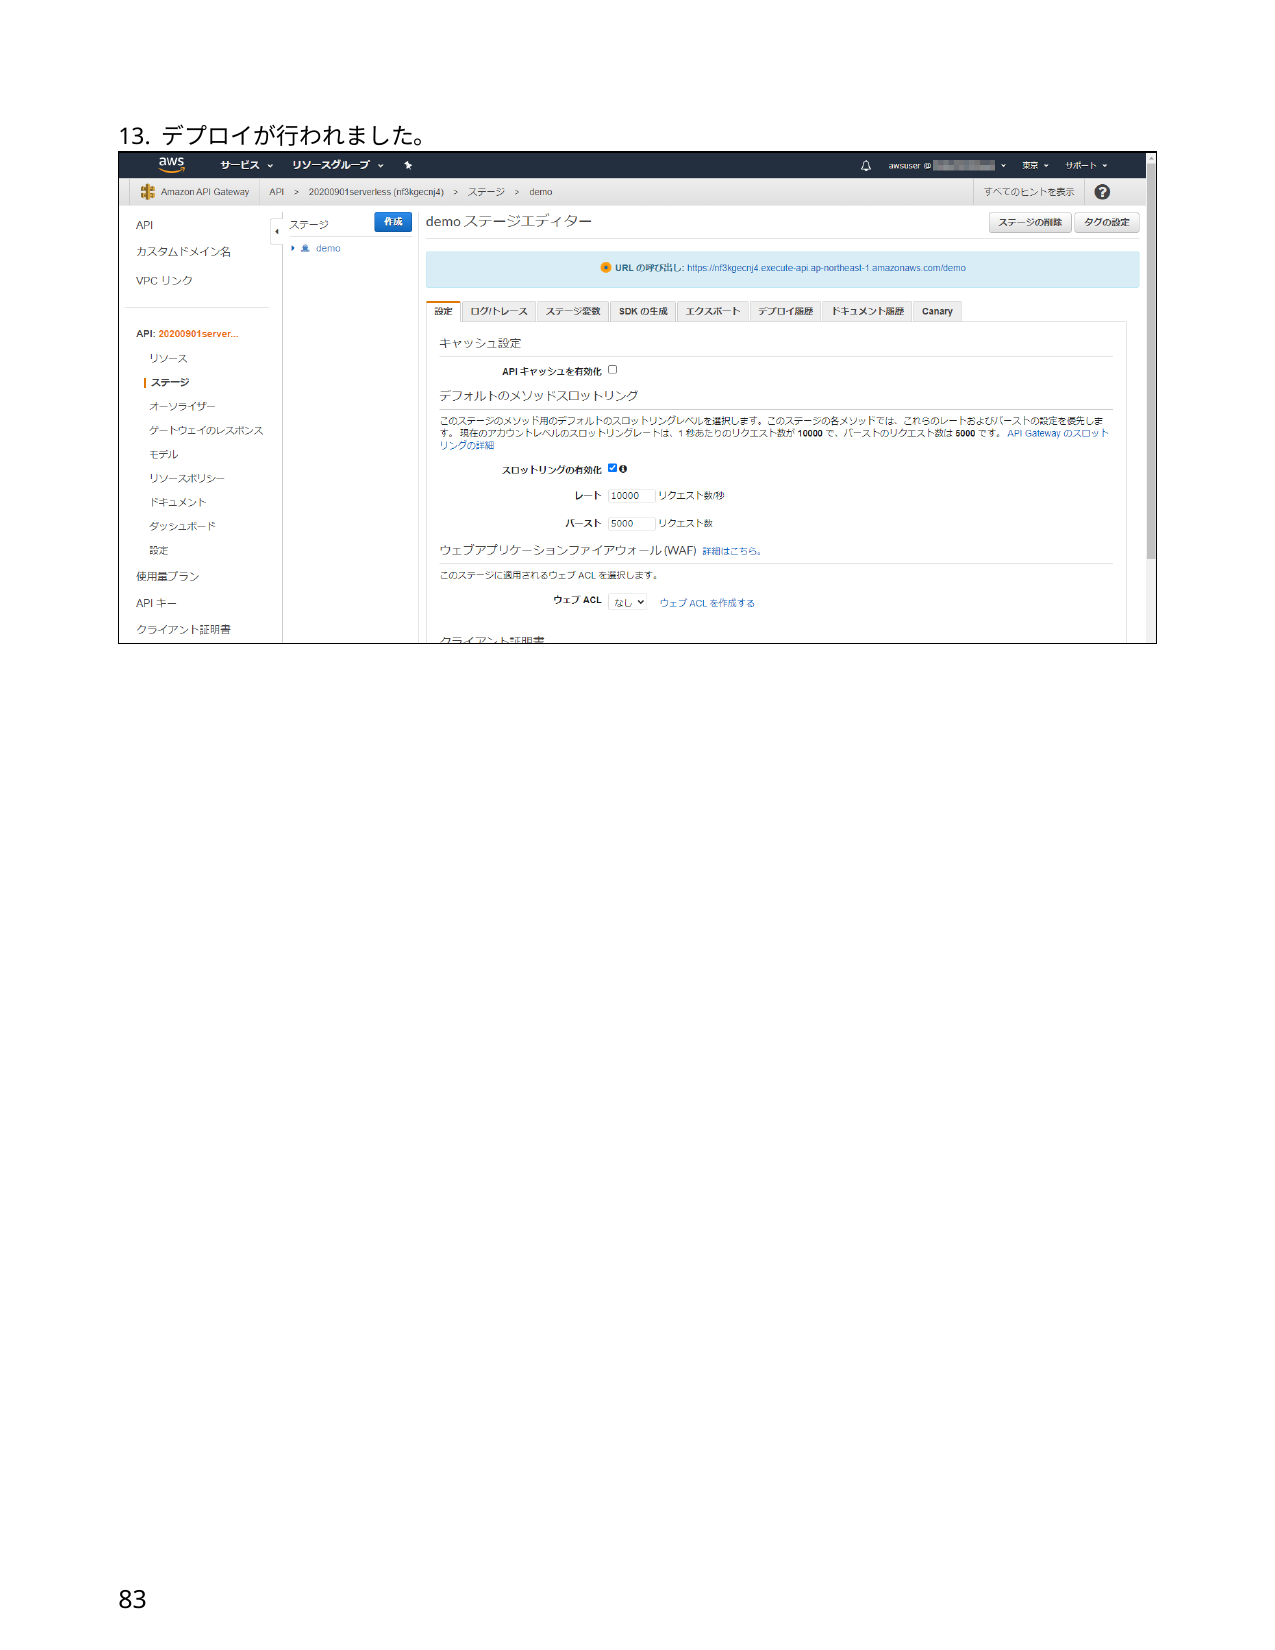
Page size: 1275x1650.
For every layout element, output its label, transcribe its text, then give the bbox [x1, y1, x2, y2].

picture [119, 153, 1156, 643]
list デプロイが行われました。 [118, 118, 1157, 151]
